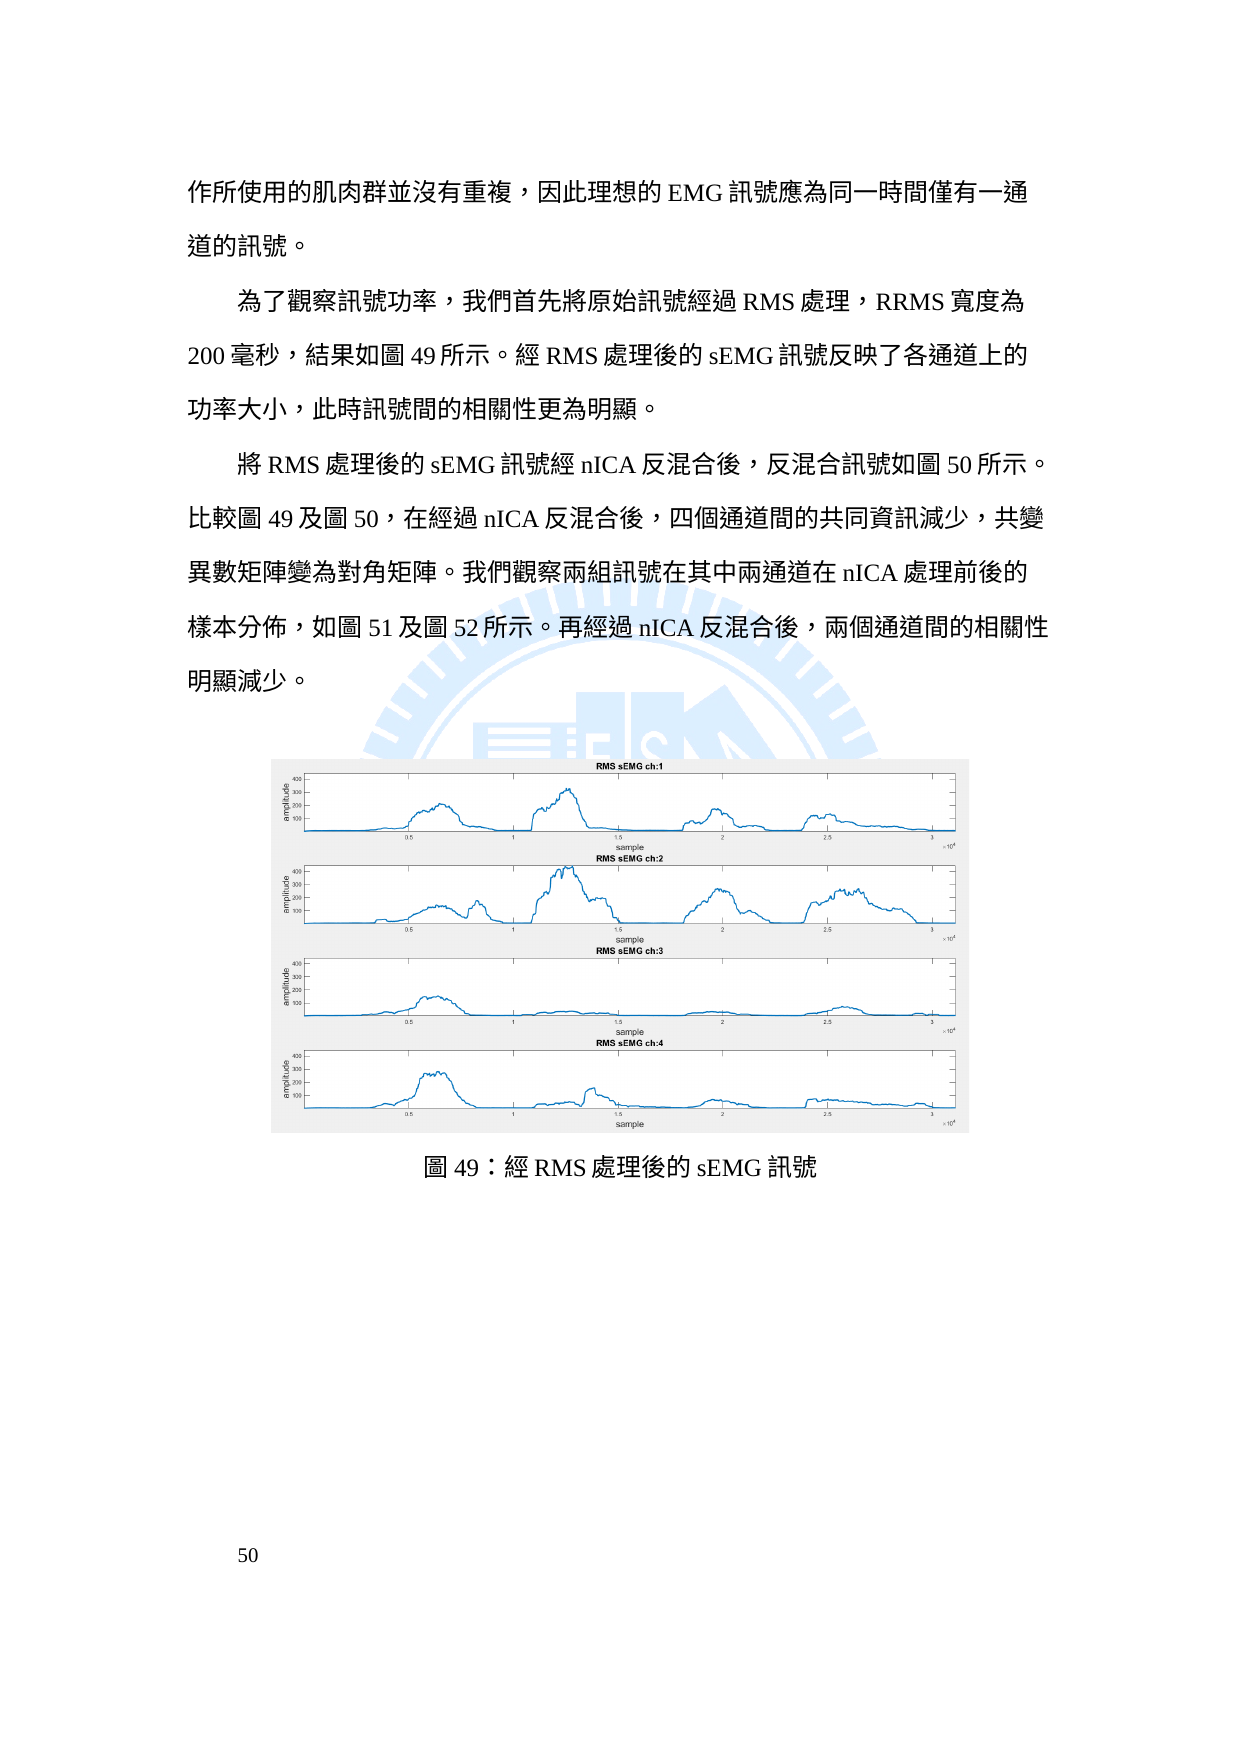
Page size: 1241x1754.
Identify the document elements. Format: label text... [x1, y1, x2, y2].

text 將RMS處理後的sEMG訊號經nICA反混合後，反混合訊號如圖 50所示。比較圖 49及圖 50，在經過nICA反混合後，四個通道間的共同資訊減少，共變異數矩陣變為對角矩陣。我們觀察兩組訊號在其中兩通道在nICA處理前後的樣本分佈，如圖 51及圖 52所示。再經過nICA反混合後，兩個通道間的相關性明顯減少。 [187, 444, 1053, 698]
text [187, 172, 1053, 263]
text 圖 49：經RMS處理後的sEMG訊號 [187, 1147, 1053, 1184]
picture [271, 759, 970, 1133]
text 為了觀察訊號功率，我們首先將原始訊號經過RMS處理，RRMS寬度為200毫秒，結果如圖 49所示。經RMS處理後的sEMG訊號反映了各通道上的功率大小，此時訊號間的相關性更為明顯。 [187, 281, 1053, 426]
